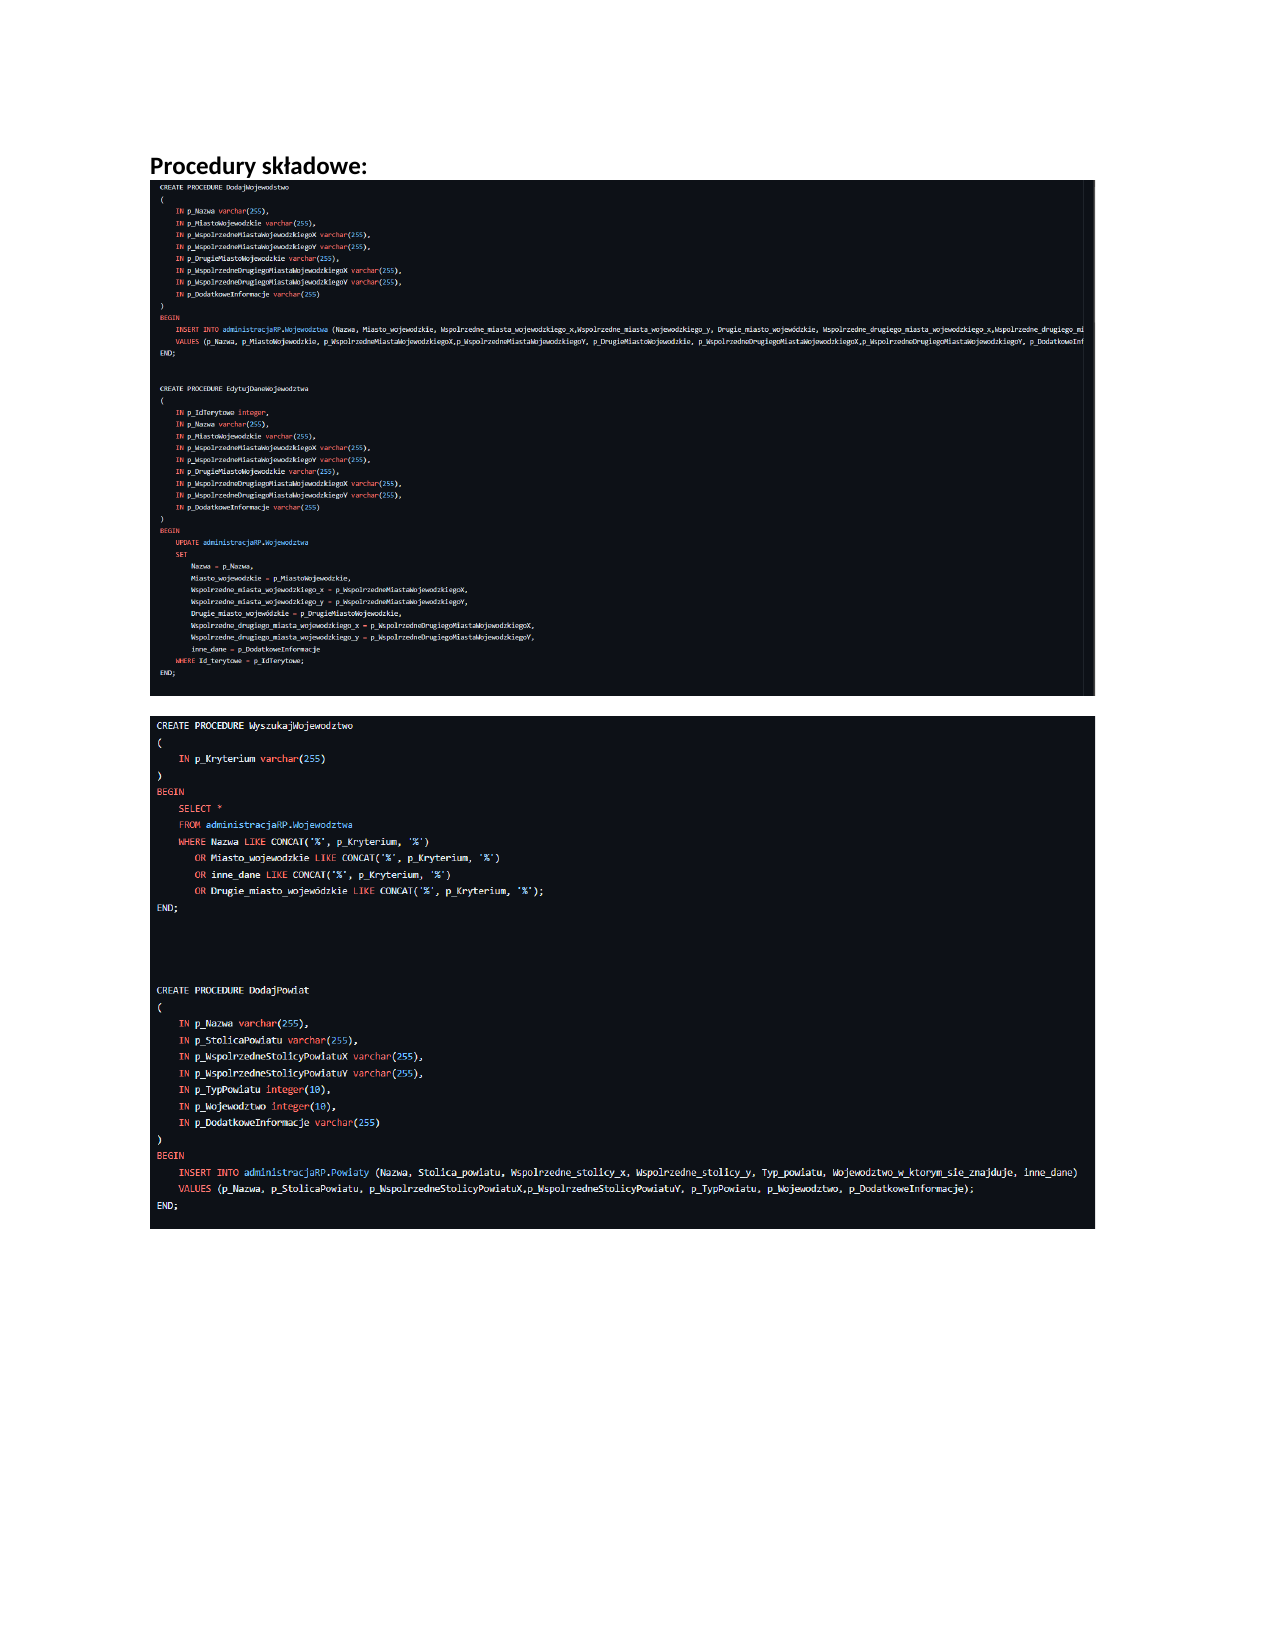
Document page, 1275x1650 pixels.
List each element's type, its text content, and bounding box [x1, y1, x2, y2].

picture [150, 716, 1096, 1229]
picture [150, 180, 1096, 696]
subtitle Procedury składowe: [150, 150, 1125, 181]
